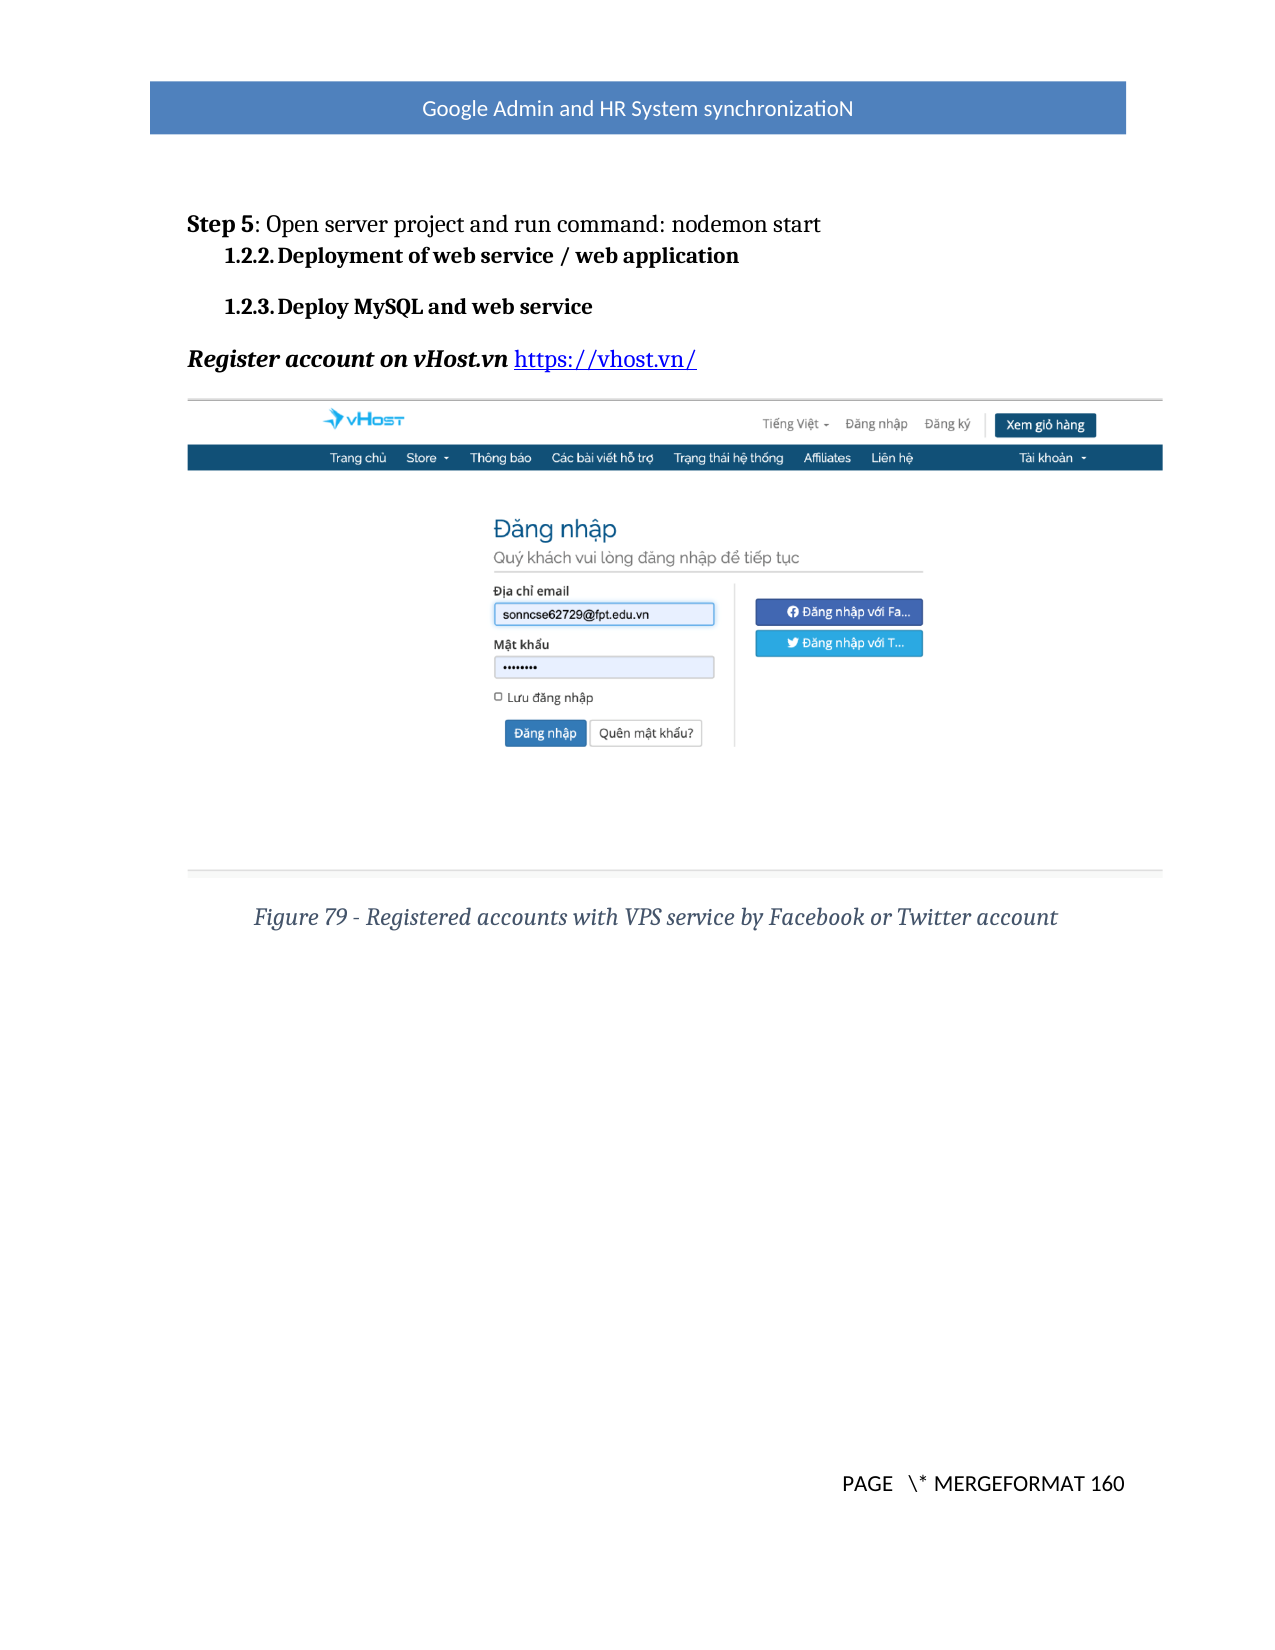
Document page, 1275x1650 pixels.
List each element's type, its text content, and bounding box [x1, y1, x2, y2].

subtitle Deployment of web service / web application [225, 242, 1125, 269]
picture [187, 398, 1163, 878]
text Step 5: Open server project and run command: nodemon start [187, 209, 1125, 238]
text Figure 79 - Registered accounts with VPS service by Facebook or Twitter account [187, 903, 1125, 931]
text Register account on vHost.vn https://vhost.vn/ [187, 344, 1125, 373]
subtitle Deploy MySQL and web service [225, 293, 1125, 320]
